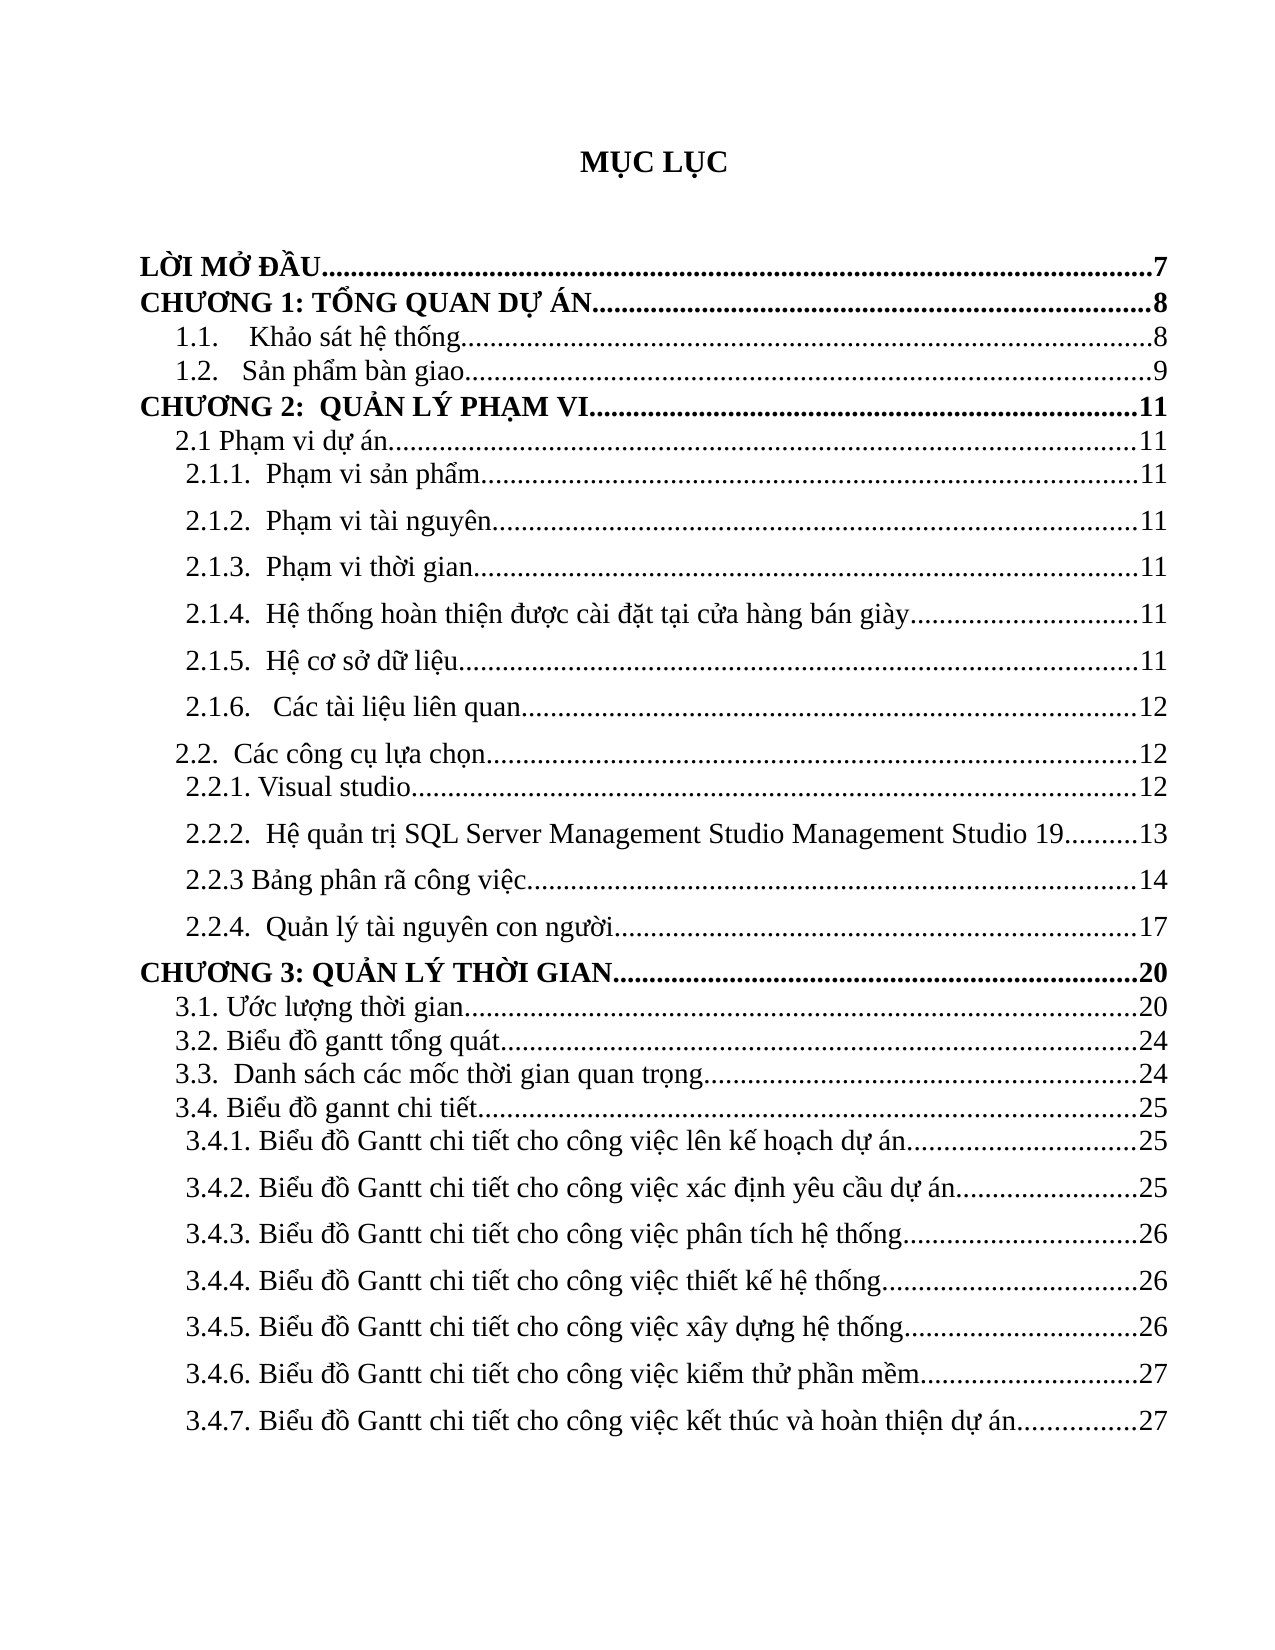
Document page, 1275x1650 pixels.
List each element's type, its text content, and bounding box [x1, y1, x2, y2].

text MỤC LỤC [139, 144, 1169, 180]
